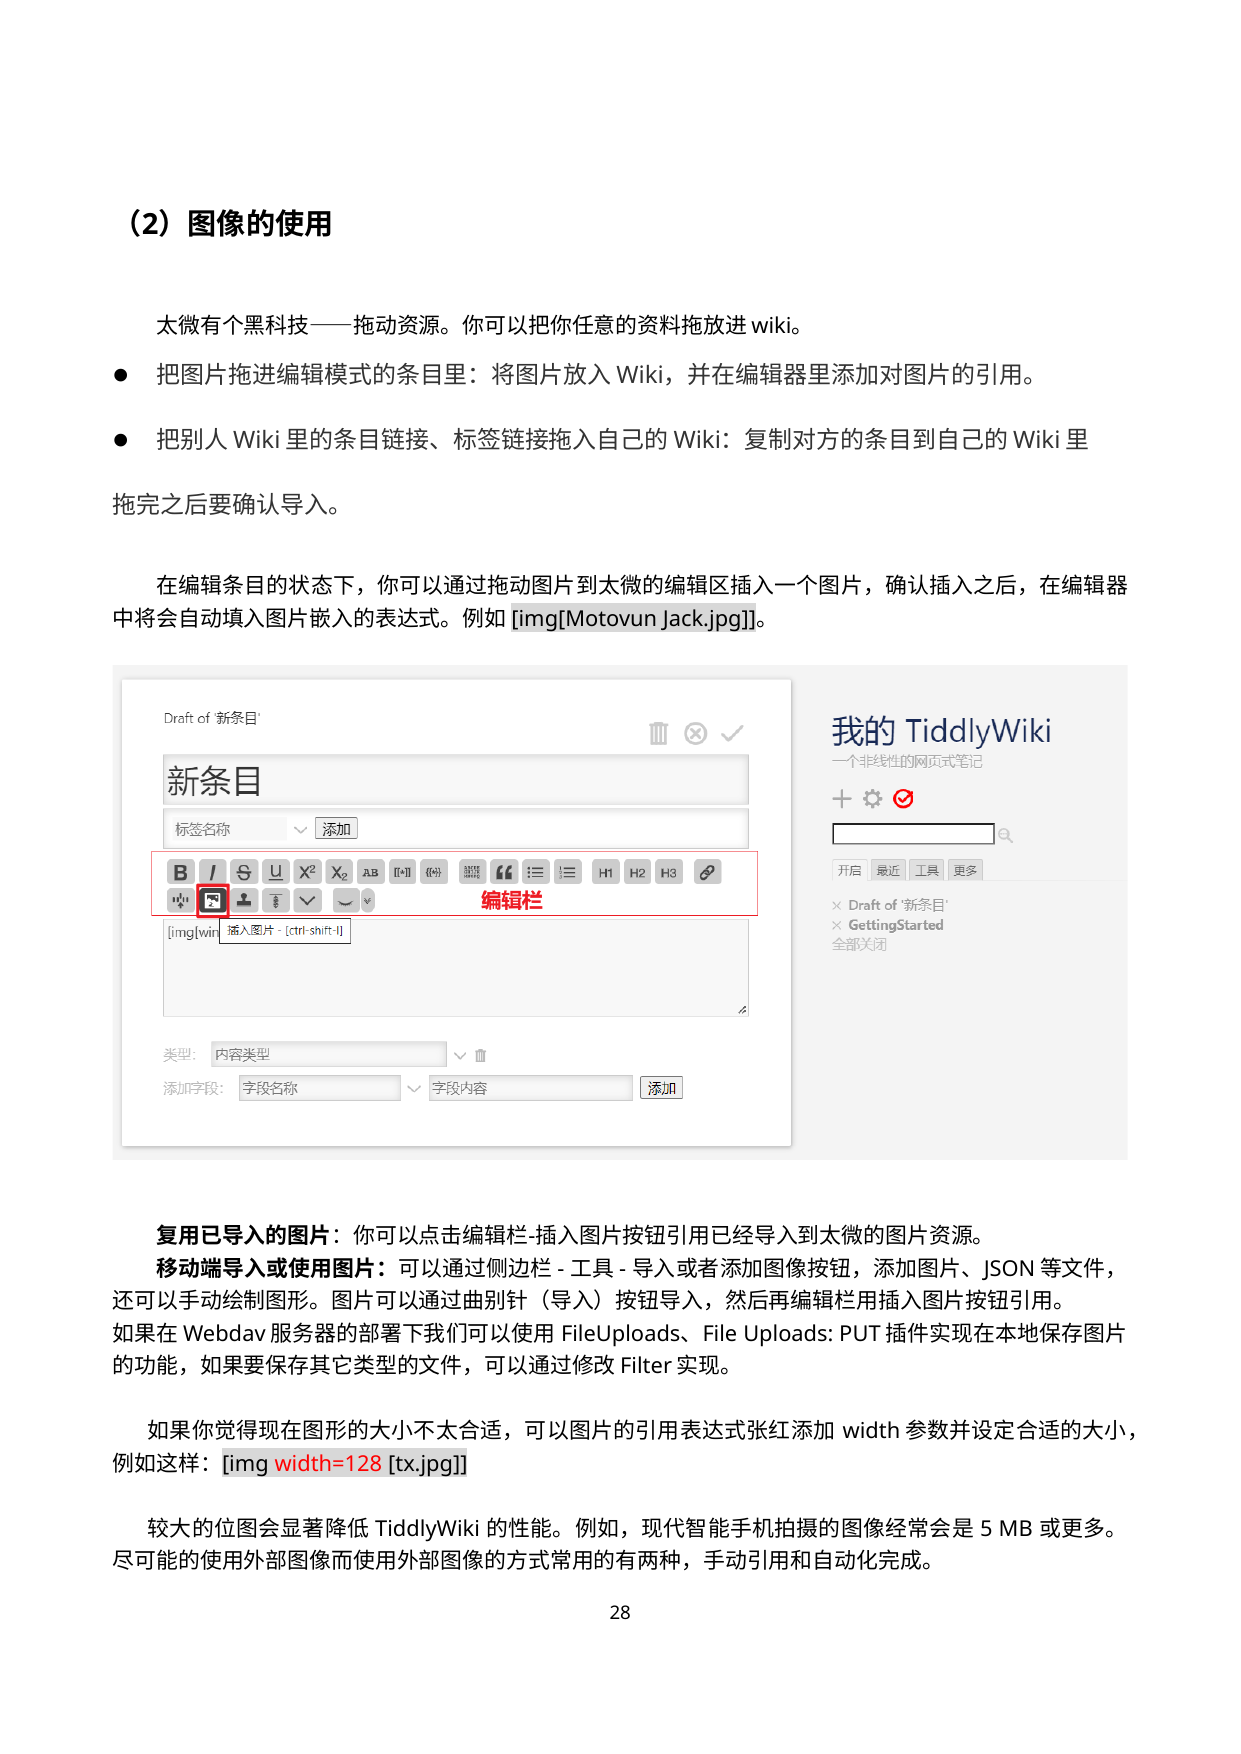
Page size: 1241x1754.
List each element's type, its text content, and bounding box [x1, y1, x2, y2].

text 复用已导入的图片：你可以点击编辑栏-插入图片按钮引用已经导入到太微的图片资源。 [112, 1218, 1128, 1250]
text 拖完之后要确认导入。 [112, 470, 1128, 535]
text 如果你觉得现在图形的大小不太合适，可以图片的引用表达式张红添加width参数并设定合适的大小，例如这样：[img width=128 [tx.jpg]] [112, 1413, 1128, 1478]
text 较大的位图会显著降低 TiddlyWiki 的性能。例如，现代智能手机拍摄的图像经常会是 5 MB 或更多。尽可能的使用外部图像而使用外部图像的方式常用的有两种，手动引用和自动化完成。 [112, 1510, 1128, 1575]
subtitle （2）图像的使用 [112, 189, 1128, 254]
text 如果在Webdav服务器的部署下我们可以使用FileUploads、File Uploads: PUT插件实现在本地保存图片的功能，如果要保存其它类型的文件，可以通过修改Filter实现。 [112, 1315, 1128, 1380]
text 移动端导入或使用图片：可以通过侧边栏 - 工具 - 导入或者添加图像按钮，添加图片、JSON等文件，还可以手动绘制图形。图片可以通过曲别针（导入）按钮导入，然后再编辑栏用插入图片按钮引用。 [112, 1250, 1128, 1315]
list 把别人Wiki里的条目链接、标签链接拖入自己的Wiki：复制对方的条目到自己的Wiki里 [112, 405, 1128, 470]
text 太微有个黑科技——拖动资源。你可以把你任意的资料拖放进wiki。 [112, 308, 1128, 340]
text 在编辑条目的状态下，你可以通过拖动图片到太微的编辑区插入一个图片，确认插入之后，在编辑器中将会自动填入图片嵌入的表达式。例如 [img[Motovun Jack.jpg]]。 [112, 568, 1128, 633]
picture [112, 665, 1128, 1160]
list 把图片拖进编辑模式的条目里：将图片放入Wiki，并在编辑器里添加对图片的引用。 [112, 340, 1128, 405]
